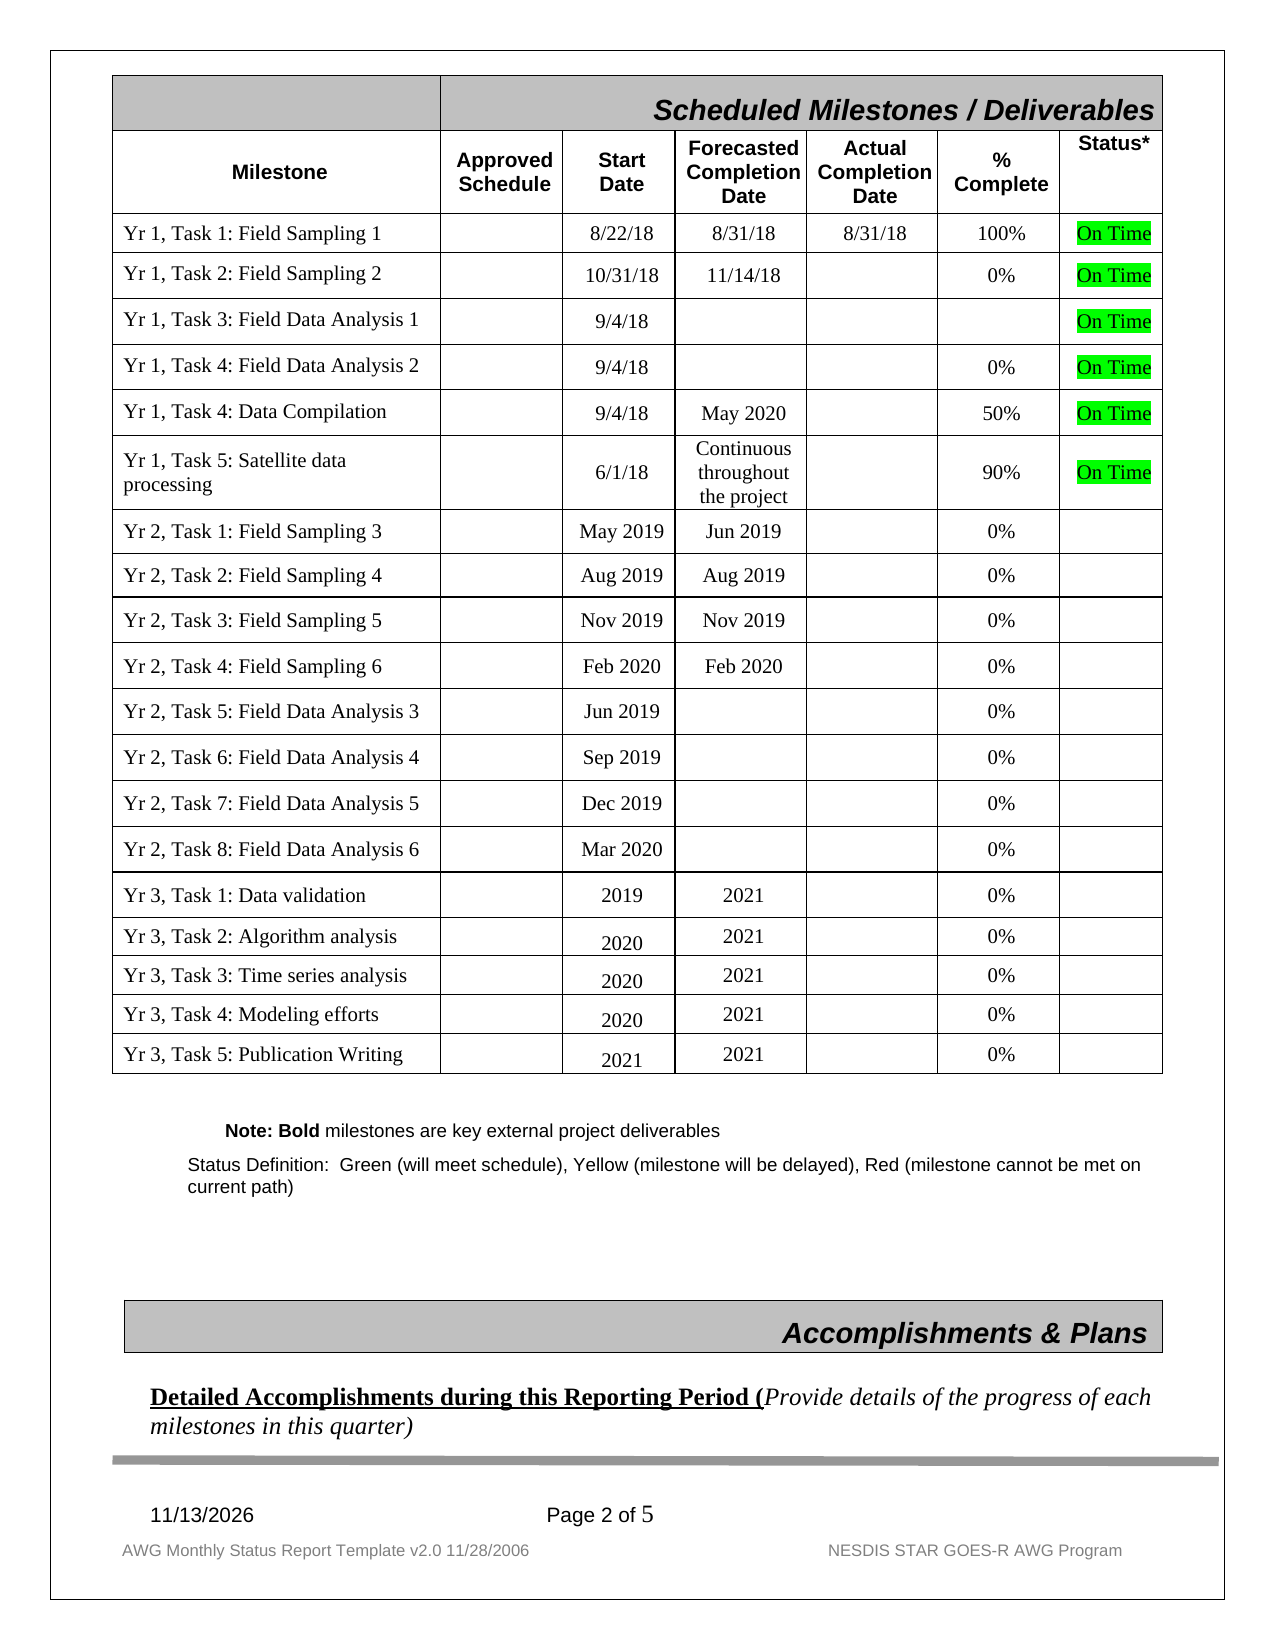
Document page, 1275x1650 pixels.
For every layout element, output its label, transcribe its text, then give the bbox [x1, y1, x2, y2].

table_cell 10/31/18 [563, 253, 674, 298]
table_cell [1060, 1034, 1162, 1073]
table_cell [807, 554, 937, 596]
table_cell [1060, 554, 1162, 596]
table_cell 0% [938, 735, 1059, 780]
table_cell Actual Completion Date [807, 131, 937, 213]
table_cell Yr 2, Task 5: Field Data Analysis 3 [113, 689, 440, 734]
table_cell Yr 3, Task 4: Modeling efforts [113, 995, 440, 1033]
table_cell On Time [1060, 214, 1162, 252]
table_cell [441, 598, 562, 642]
table_cell 8/22/18 [563, 214, 674, 252]
table_cell 0% [938, 510, 1059, 552]
table_cell [441, 510, 562, 552]
table_cell Yr 2, Task 3: Field Sampling 5 [113, 598, 440, 642]
table_cell [441, 345, 562, 389]
table_cell [807, 995, 937, 1033]
table_cell [807, 643, 937, 688]
table_cell [441, 643, 562, 688]
table_cell Start Date [563, 131, 674, 213]
table_cell [676, 689, 806, 734]
table_cell [807, 735, 937, 780]
table_cell On Time [1060, 299, 1162, 343]
table_cell 2021 [676, 873, 806, 917]
table_cell Feb 2020 [563, 643, 674, 688]
table_cell Aug 2019 [563, 554, 674, 596]
table_cell On Time [1060, 436, 1162, 508]
table_cell On Time [1060, 390, 1162, 435]
table_cell Milestone [113, 131, 440, 213]
table_cell 2021 [676, 995, 806, 1033]
table_cell 2019 [563, 873, 674, 917]
table_cell 9/4/18 [563, 345, 674, 389]
table_cell [807, 598, 937, 642]
table_cell [441, 735, 562, 780]
table_cell Forecasted Completion Date [676, 131, 806, 213]
table_cell 90% [938, 436, 1059, 508]
table_cell [676, 735, 806, 780]
table_cell 0% [938, 781, 1059, 826]
table_cell May 2020 [676, 390, 806, 435]
table_cell Yr 2, Task 7: Field Data Analysis 5 [113, 781, 440, 826]
table_cell [1060, 918, 1162, 955]
table_cell 2020 [563, 995, 674, 1033]
table_cell [1060, 827, 1162, 871]
table_cell Aug 2019 [676, 554, 806, 596]
table_cell 0% [938, 345, 1059, 389]
text Status Definition: Green (will meet schedule), Yellow (milestone will be delayed), Red (milestone cannot be met on current path) [187, 1154, 1162, 1197]
table_cell [1060, 956, 1162, 994]
table_cell [1060, 995, 1162, 1033]
text Note: Bold milestones are key external project deliverables [150, 1120, 1162, 1142]
table_cell Yr 1, Task 4: Field Data Analysis 2 [113, 345, 440, 389]
table_cell 0% [938, 1034, 1059, 1073]
table_header [113, 76, 440, 130]
table_cell [441, 1034, 562, 1073]
table_cell Yr 1, Task 4: Data Compilation [113, 390, 440, 435]
table_cell Yr 2, Task 1: Field Sampling 3 [113, 510, 440, 552]
table_cell [1060, 689, 1162, 734]
table_cell Nov 2019 [676, 598, 806, 642]
table_cell [1060, 643, 1162, 688]
table_cell 8/31/18 [807, 214, 937, 252]
table_cell Yr 2, Task 4: Field Sampling 6 [113, 643, 440, 688]
table_cell Approved Schedule [441, 131, 562, 213]
table_cell Yr 3, Task 2: Algorithm analysis [113, 918, 440, 955]
table_cell [441, 918, 562, 955]
table_cell [441, 253, 562, 298]
table_cell [807, 436, 937, 508]
table_cell [676, 299, 806, 343]
table_cell Yr 3, Task 1: Data validation [113, 873, 440, 917]
table_cell 9/4/18 [563, 390, 674, 435]
table_cell [807, 299, 937, 343]
table_cell Status* [1060, 131, 1162, 213]
table_cell [807, 689, 937, 734]
table_cell 8/31/18 [676, 214, 806, 252]
table_cell [676, 781, 806, 826]
table_cell [807, 253, 937, 298]
table_cell 0% [938, 918, 1059, 955]
table_cell 2021 [676, 918, 806, 955]
table_cell [441, 214, 562, 252]
table_cell 9/4/18 [563, 299, 674, 343]
table_cell 11/14/18 [676, 253, 806, 298]
table_cell [441, 436, 562, 508]
table_cell [676, 827, 806, 871]
table_cell 2021 [676, 956, 806, 994]
table_cell [441, 390, 562, 435]
table_cell Jun 2019 [563, 689, 674, 734]
table_cell Yr 3, Task 3: Time series analysis [113, 956, 440, 994]
table_cell [807, 390, 937, 435]
table_cell [441, 554, 562, 596]
text Detailed Accomplishments during this Reporting Period (Provide details of the progress of each milestones in this quarter) [150, 1382, 1162, 1440]
table_cell [1060, 781, 1162, 826]
table_cell Yr 2, Task 6: Field Data Analysis 4 [113, 735, 440, 780]
table_cell [441, 956, 562, 994]
table_cell 100% [938, 214, 1059, 252]
table_header Scheduled Milestones / Deliverables [441, 76, 1162, 130]
table_cell Yr 1, Task 5: Satellite data processing [113, 436, 440, 508]
table_cell On Time [1060, 253, 1162, 298]
table_cell 6/1/18 [563, 436, 674, 508]
table_cell Continuous throughout the project [676, 436, 806, 508]
table_cell [441, 827, 562, 871]
table_cell 2020 [563, 956, 674, 994]
table_cell Dec 2019 [563, 781, 674, 826]
table_cell Feb 2020 [676, 643, 806, 688]
table_cell [1060, 735, 1162, 780]
table_cell Sep 2019 [563, 735, 674, 780]
table_cell [938, 299, 1059, 343]
table_cell Yr 2, Task 2: Field Sampling 4 [113, 554, 440, 596]
table_cell 0% [938, 956, 1059, 994]
table_cell [1060, 598, 1162, 642]
table_header Accomplishments & Plans [125, 1301, 1162, 1352]
table_cell [441, 689, 562, 734]
table_cell Yr 1, Task 1: Field Sampling 1 [113, 214, 440, 252]
table_cell [441, 299, 562, 343]
table_cell [441, 995, 562, 1033]
table_cell 0% [938, 827, 1059, 871]
table_cell Yr 1, Task 2: Field Sampling 2 [113, 253, 440, 298]
table_cell [441, 781, 562, 826]
table_cell May 2019 [563, 510, 674, 552]
table_cell Jun 2019 [676, 510, 806, 552]
table_cell [807, 827, 937, 871]
table_cell [807, 1034, 937, 1073]
table_cell 0% [938, 643, 1059, 688]
table_cell On Time [1060, 345, 1162, 389]
table_cell [807, 345, 937, 389]
table_cell [441, 873, 562, 917]
table_cell Yr 1, Task 3: Field Data Analysis 1 [113, 299, 440, 343]
table_cell [807, 510, 937, 552]
table_cell 0% [938, 995, 1059, 1033]
table_cell 50% [938, 390, 1059, 435]
table_cell 0% [938, 689, 1059, 734]
table_cell [807, 918, 937, 955]
table_cell [807, 781, 937, 826]
table_cell [1060, 873, 1162, 917]
table_cell Yr 2, Task 8: Field Data Analysis 6 [113, 827, 440, 871]
table_cell 0% [938, 253, 1059, 298]
table_cell 0% [938, 873, 1059, 917]
table_cell Yr 3, Task 5: Publication Writing [113, 1034, 440, 1073]
table_cell 2021 [676, 1034, 806, 1073]
table_cell [807, 873, 937, 917]
table_cell [676, 345, 806, 389]
table_cell 2021 [563, 1034, 674, 1073]
table_cell Mar 2020 [563, 827, 674, 871]
table_cell 0% [938, 598, 1059, 642]
table_cell 0% [938, 554, 1059, 596]
table_cell [1060, 510, 1162, 552]
table_cell [807, 956, 937, 994]
table_cell 2020 [563, 918, 674, 955]
table_cell Nov 2019 [563, 598, 674, 642]
table_cell % Complete [938, 131, 1059, 213]
